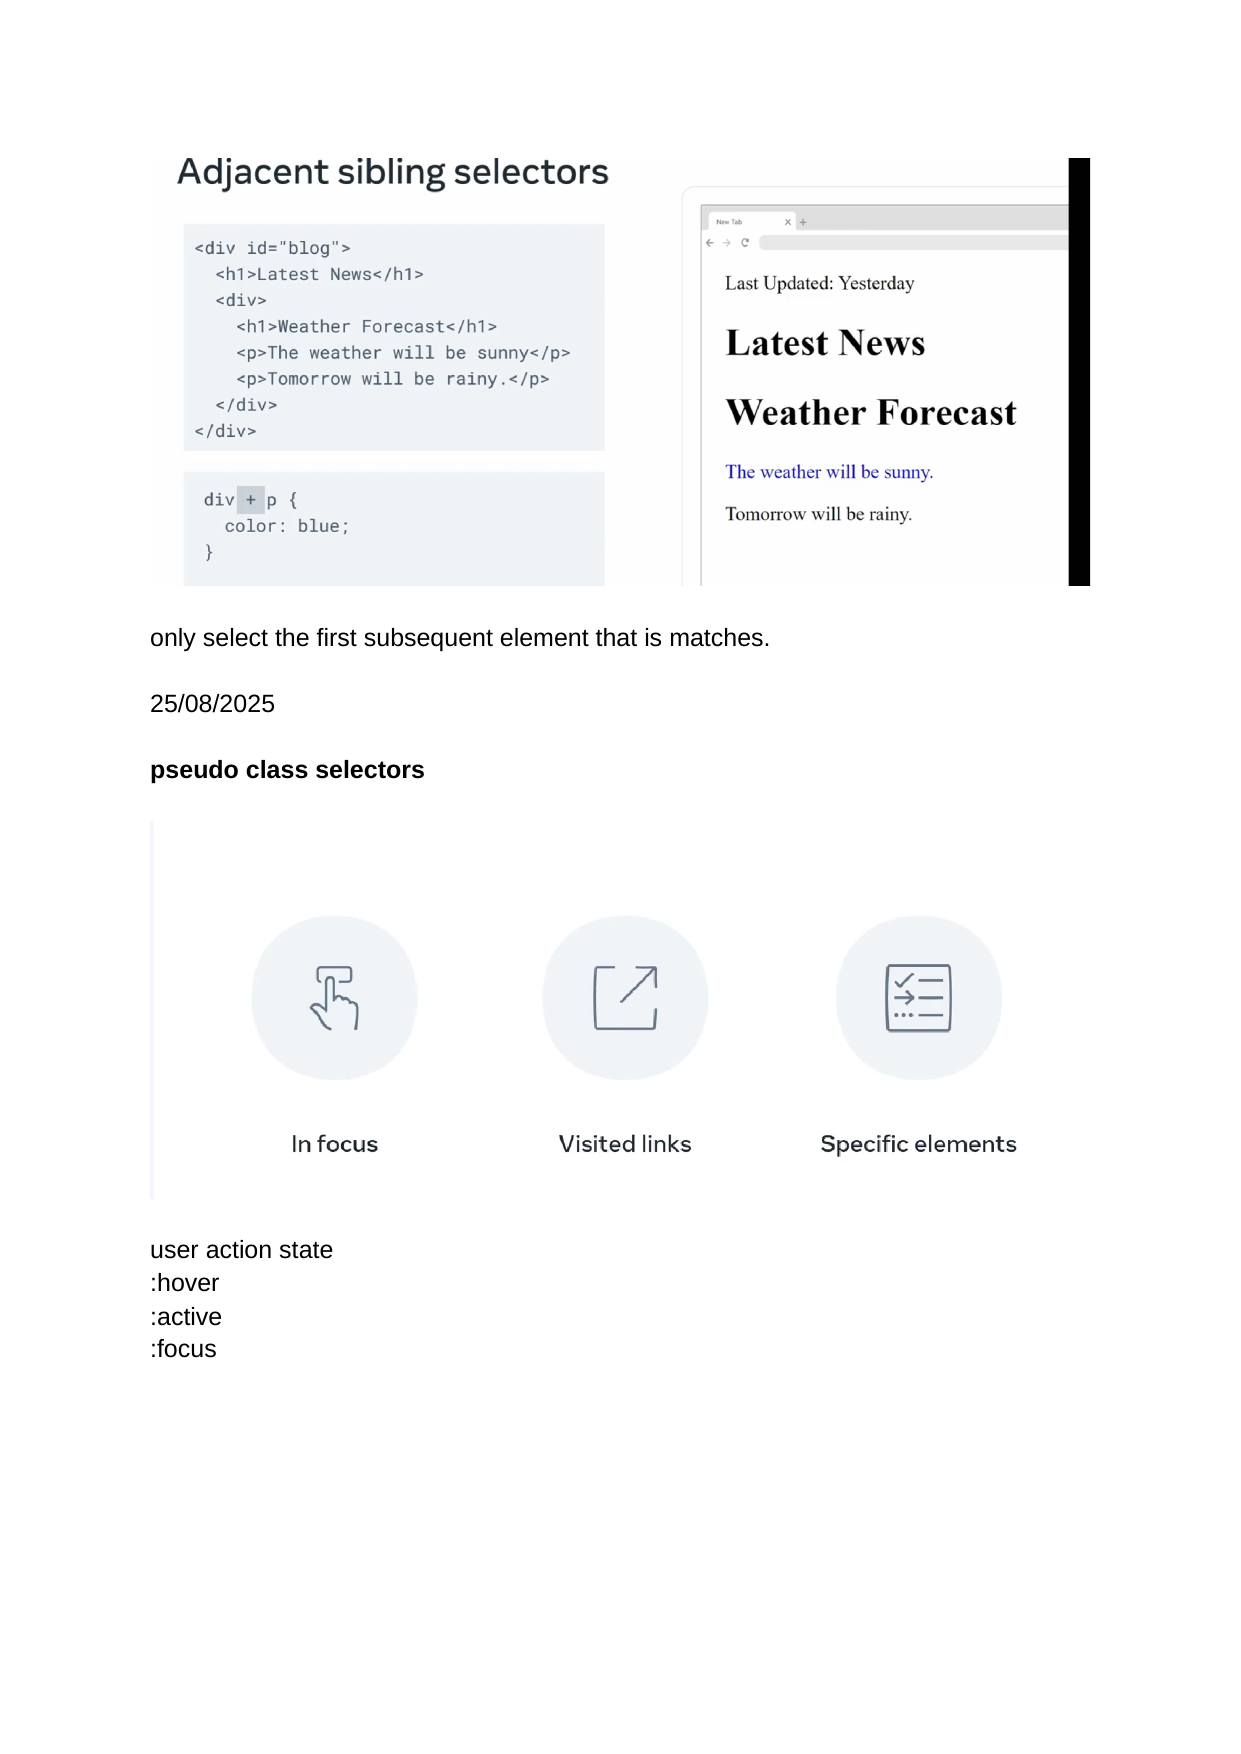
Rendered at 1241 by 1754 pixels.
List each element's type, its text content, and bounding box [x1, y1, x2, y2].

text bolg > only child h1 check the siblings of h1 with paragraph only select the first subsequent element that is matches. 25/08/2025 pseudo class selectors user action state :hover :active :focus [150, 586, 1090, 821]
text bolg > only child h1 check the siblings of h1 with paragraph only select the first subsequent element that is matches. 25/08/2025 pseudo class selectors user action state :hover :active :focus [150, 1199, 1090, 1396]
picture [150, 158, 1091, 586]
picture [150, 821, 1091, 1199]
